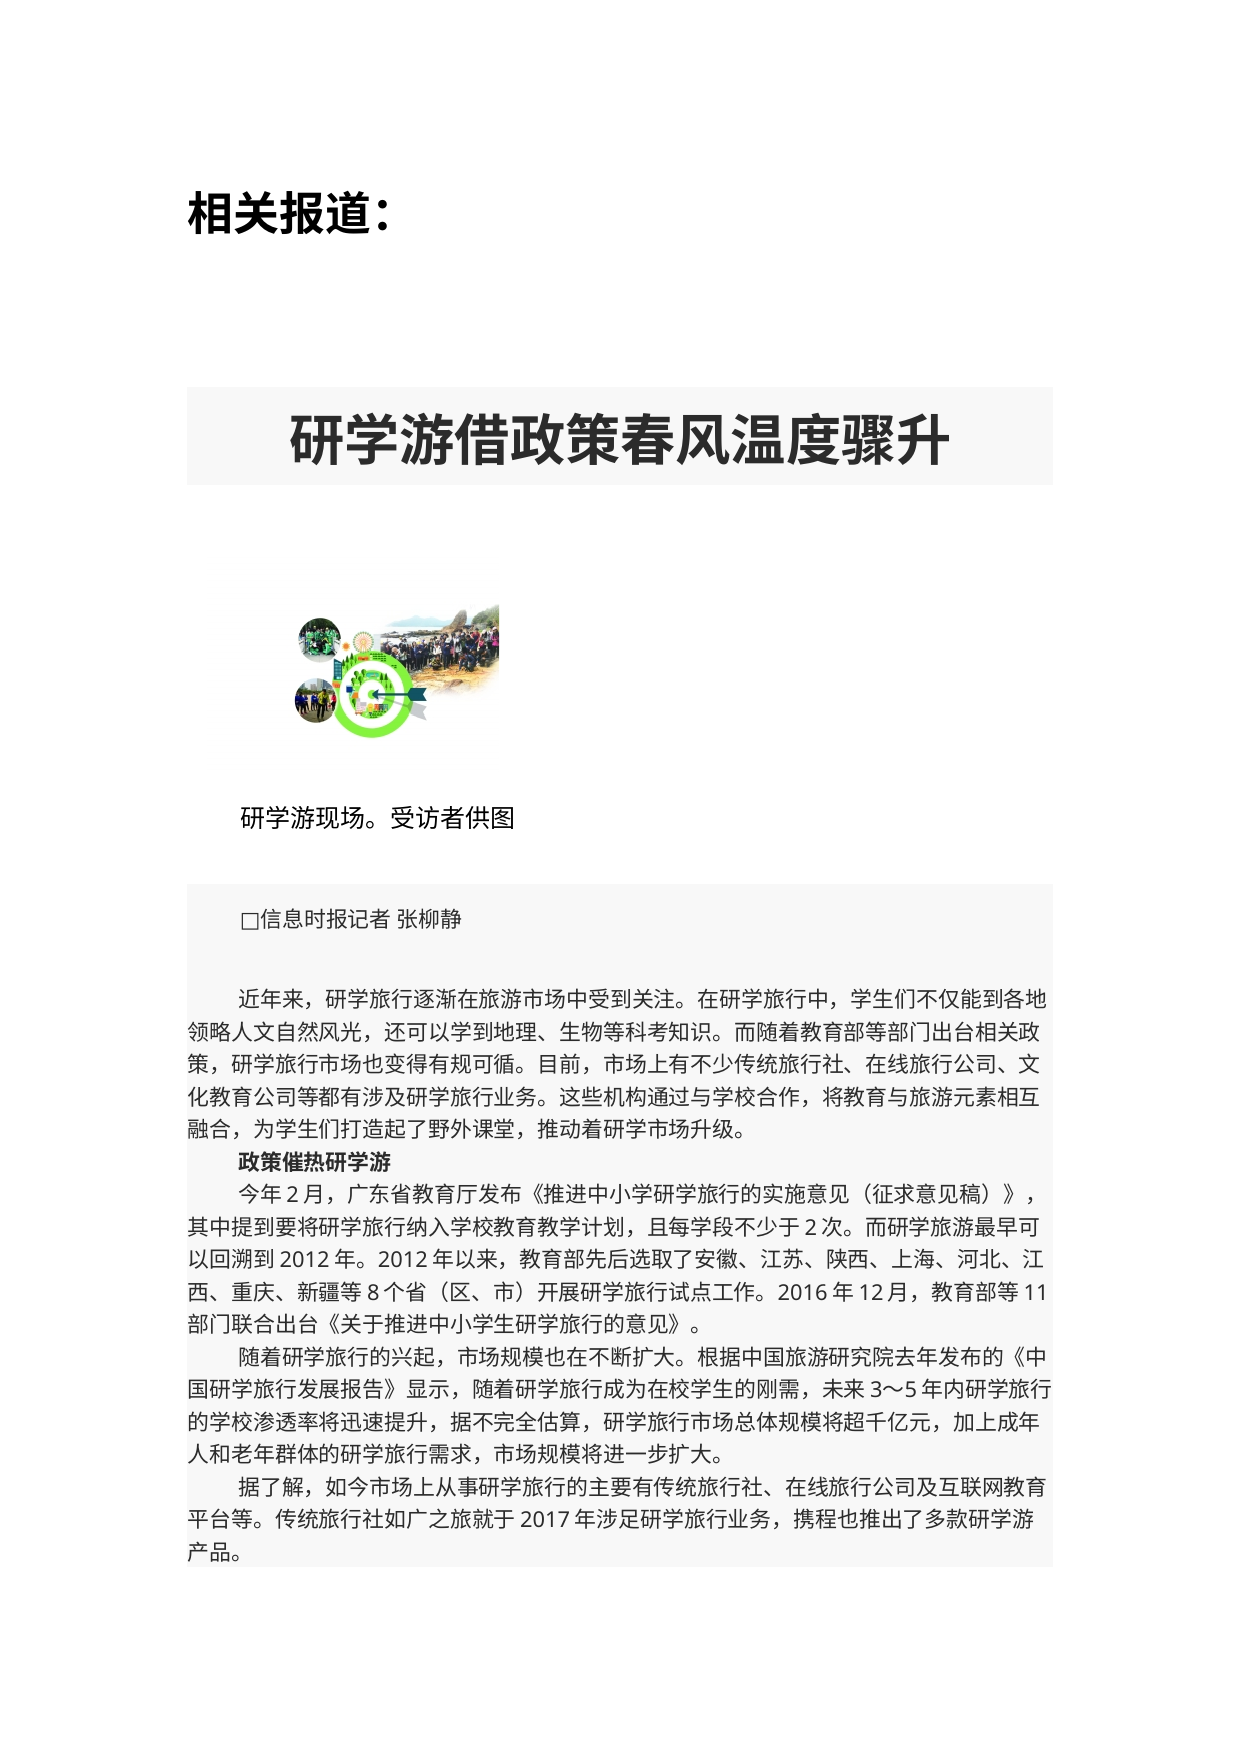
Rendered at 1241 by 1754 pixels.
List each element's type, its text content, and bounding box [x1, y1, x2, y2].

table_header [188, 485, 519, 884]
text 政策催热研学游 [187, 1144, 1053, 1177]
text □信息时报记者 张柳静 [187, 884, 1053, 949]
text 近年来，研学旅行逐渐在旅游市场中受到关注。在研学旅行中，学生们不仅能到各地领略人文自然风光，还可以学到地理、生物等科考知识。而随着教育部等部门出台相关政策，研学旅行市场也变得有规可循。目前，市场上有不少传统旅行社、在线旅行公司、文化教育公司等都有涉及研学旅行业务。这些机构通过与学校合作，将教育与旅游元素相互融合，为学生们打造起了野外课堂，推动着研学市场升级。 [187, 982, 1053, 1144]
text 今年2月，广东省教育厅发布《推进中小学研学旅行的实施意见（征求意见稿）》，其中提到要将研学旅行纳入学校教育教学计划，且每学段不少于2次。而研学旅游最早可以回溯到2012年。2012年以来，教育部先后选取了安徽、江苏、陕西、上海、河北、江西、重庆、新疆等8个省（区、市）开展研学旅行试点工作。2016年12月，教育部等11部门联合出台《关于推进中小学生研学旅行的意见》。 [187, 1177, 1053, 1339]
text 据了解，如今市场上从事研学旅行的主要有传统旅行社、在线旅行公司及互联网教育平台等。传统旅行社如广之旅就于2017年涉足研学旅行业务，携程也推出了多款研学游产品。 [187, 1469, 1053, 1567]
text 研学游借政策春风温度骤升 [187, 387, 1053, 485]
text 随着研学旅行的兴起，市场规模也在不断扩大。根据中国旅游研究院去年发布的《中国研学旅行发展报告》显示，随着研学旅行成为在校学生的刚需，未来3～5年内研学旅行的学校渗透率将迅速提升，据不完全估算，研学旅行市场总体规模将超千亿元，加上成年人和老年群体的研学旅行需求，市场规模将进一步扩大。 [187, 1339, 1053, 1469]
subtitle 相关报道： [187, 162, 1053, 259]
picture [207, 553, 500, 775]
